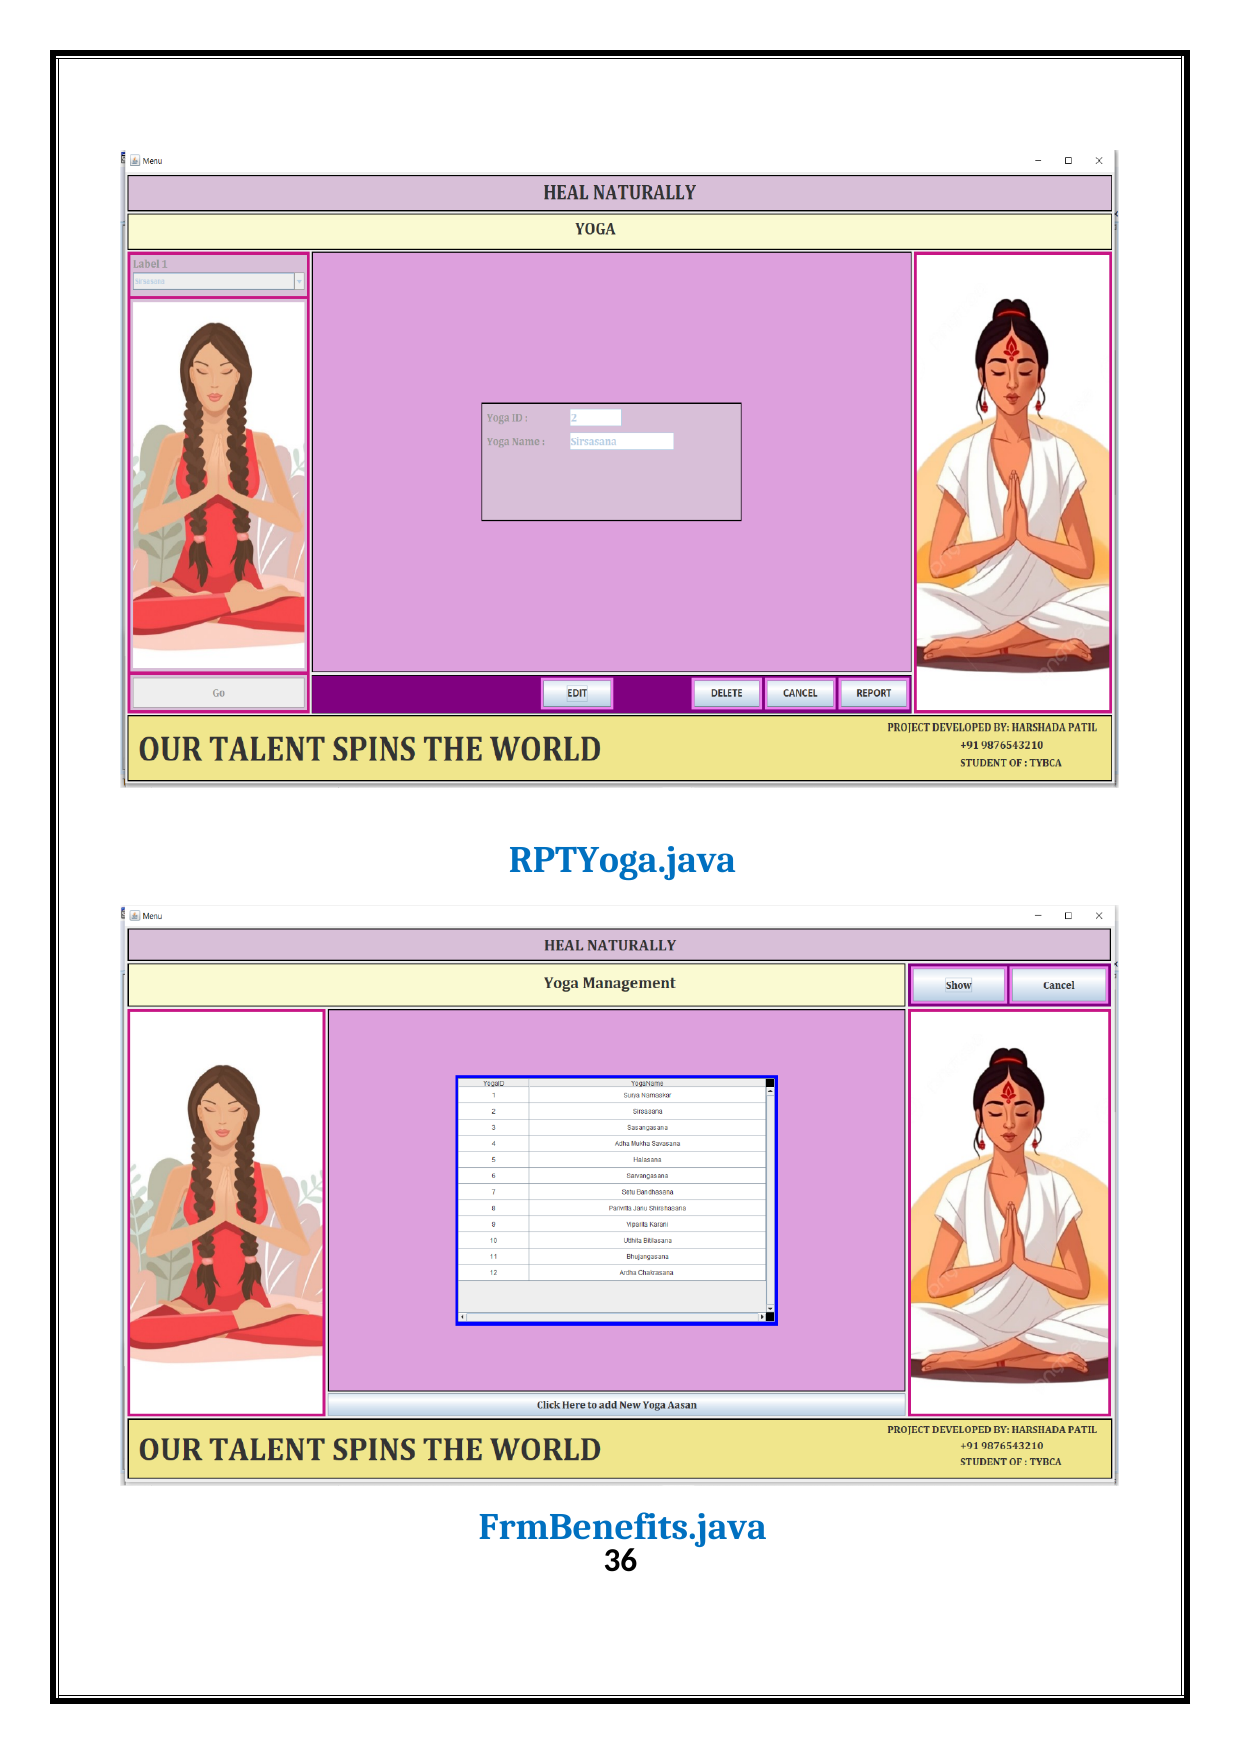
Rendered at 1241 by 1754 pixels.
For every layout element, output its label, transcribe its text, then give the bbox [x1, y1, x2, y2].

picture [120, 150, 1119, 788]
picture [120, 905, 1119, 1486]
text RPTYoga.java [120, 839, 1124, 882]
text FrmBenefits.java [120, 1506, 1124, 1549]
